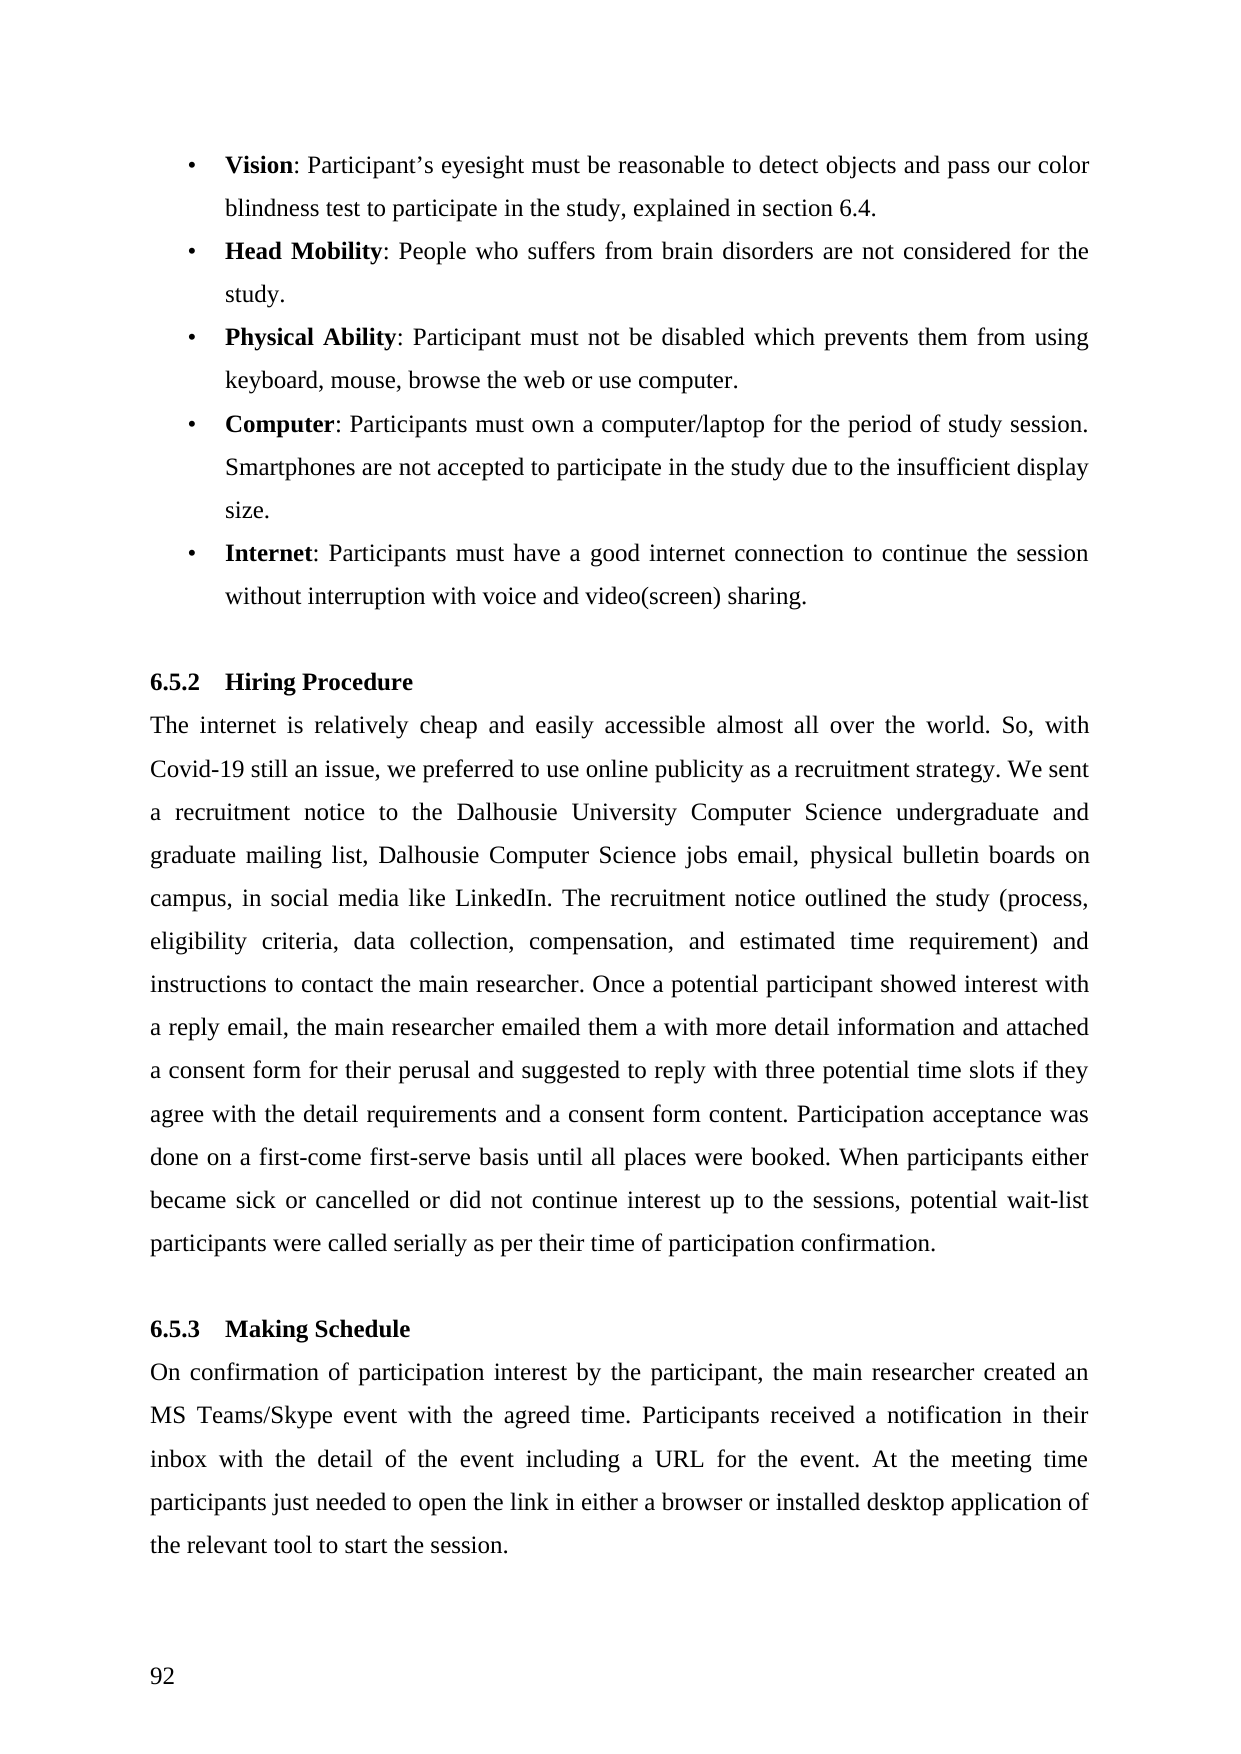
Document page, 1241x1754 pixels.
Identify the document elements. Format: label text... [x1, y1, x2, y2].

list Computer: Participants must own a computer/laptop for the period of study session. Smartphones are not accepted to participate in the study due to the insufficient display size. [187, 409, 1090, 524]
list Head Mobility: People who suffers from brain disorders are not considered for the study. [187, 236, 1090, 308]
text 6.5.3 Making Schedule [150, 1314, 1090, 1343]
list Internet: Participants must have a good internet connection to continue the session without interruption with voice and video(screen) sharing. [187, 538, 1090, 610]
list Vision: Participant’s eyesight must be reasonable to detect objects and pass our color blindness test to participate in the study, explained in section 6.4. [187, 150, 1090, 222]
list Physical Ability: Participant must not be disabled which prevents them from using keyboard, mouse, browse the web or use computer. [187, 322, 1090, 394]
text The internet is relatively cheap and easily accessible almost all over the world. So, with Covid-19 still an issue, we preferred to use online publicity as a recruitment strategy. We sent a recruitment notice to the Dalhousie University Computer Science undergraduate and graduate mailing list, Dalhousie Computer Science jobs email, physical bulletin boards on campus, in social media like LinkedIn. The recruitment notice outlined the study (process, eligibility criteria, data collection, compensation, and estimated time requirement) and instructions to contact the main researcher. Once a potential participant showed interest with a reply email, the main researcher emailed them a with more detail information and attached a consent form for their perusal and suggested to reply with three potential time slots if they agree with the detail requirements and a consent form content. Participation acceptance was done on a first-come first-serve basis until all places were booked. When participants either became sick or cancelled or did not continue interest up to the sessions, potential wait-list participants were called serially as per their time of participation confirmation. [150, 711, 1090, 1257]
text 6.5.2 Hiring Procedure [150, 667, 1090, 696]
text On confirmation of participation interest by the participant, the main researcher created an MS Teams/Skype event with the agreed time. Participants received a notification in their inbox with the detail of the event including a URL for the event. At the meeting time participants just needed to open the link in either a browser or installed desktop application of the relevant tool to start the session. [150, 1357, 1090, 1559]
